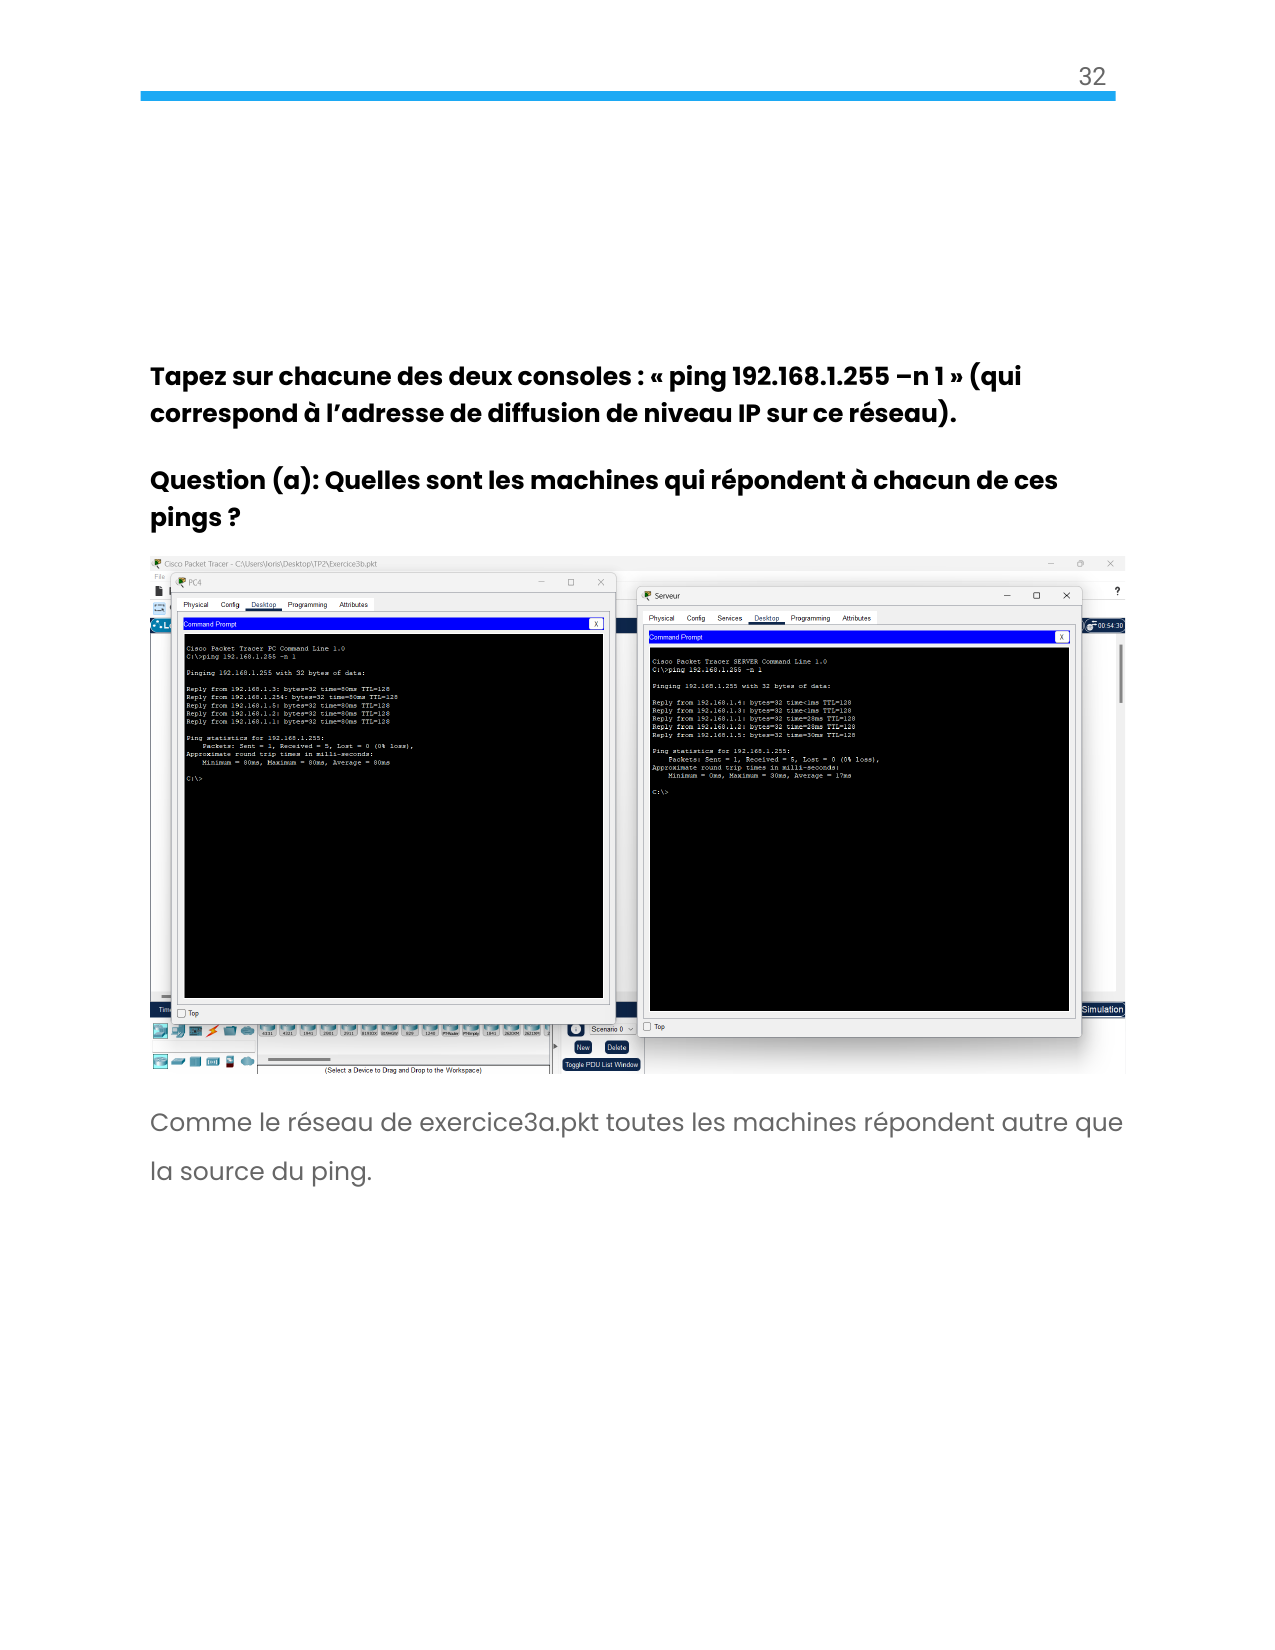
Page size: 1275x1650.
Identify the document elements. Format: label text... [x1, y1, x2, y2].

picture [150, 556, 1125, 1074]
subtitle Question (a): Quelles sont les machines qui répondent à chacun de ces pings ? [150, 461, 1125, 536]
picture [140, 91, 1116, 101]
subtitle Tapez sur chacune des deux consoles : « ping 192.168.1.255 –n 1 » (qui correspond à l’adresse de diffusion de niveau IP sur ce réseau). [150, 356, 1125, 431]
text Comme le réseau de exercice3a.pkt toutes les machines répondent autre que la source du ping. [150, 1103, 1125, 1189]
